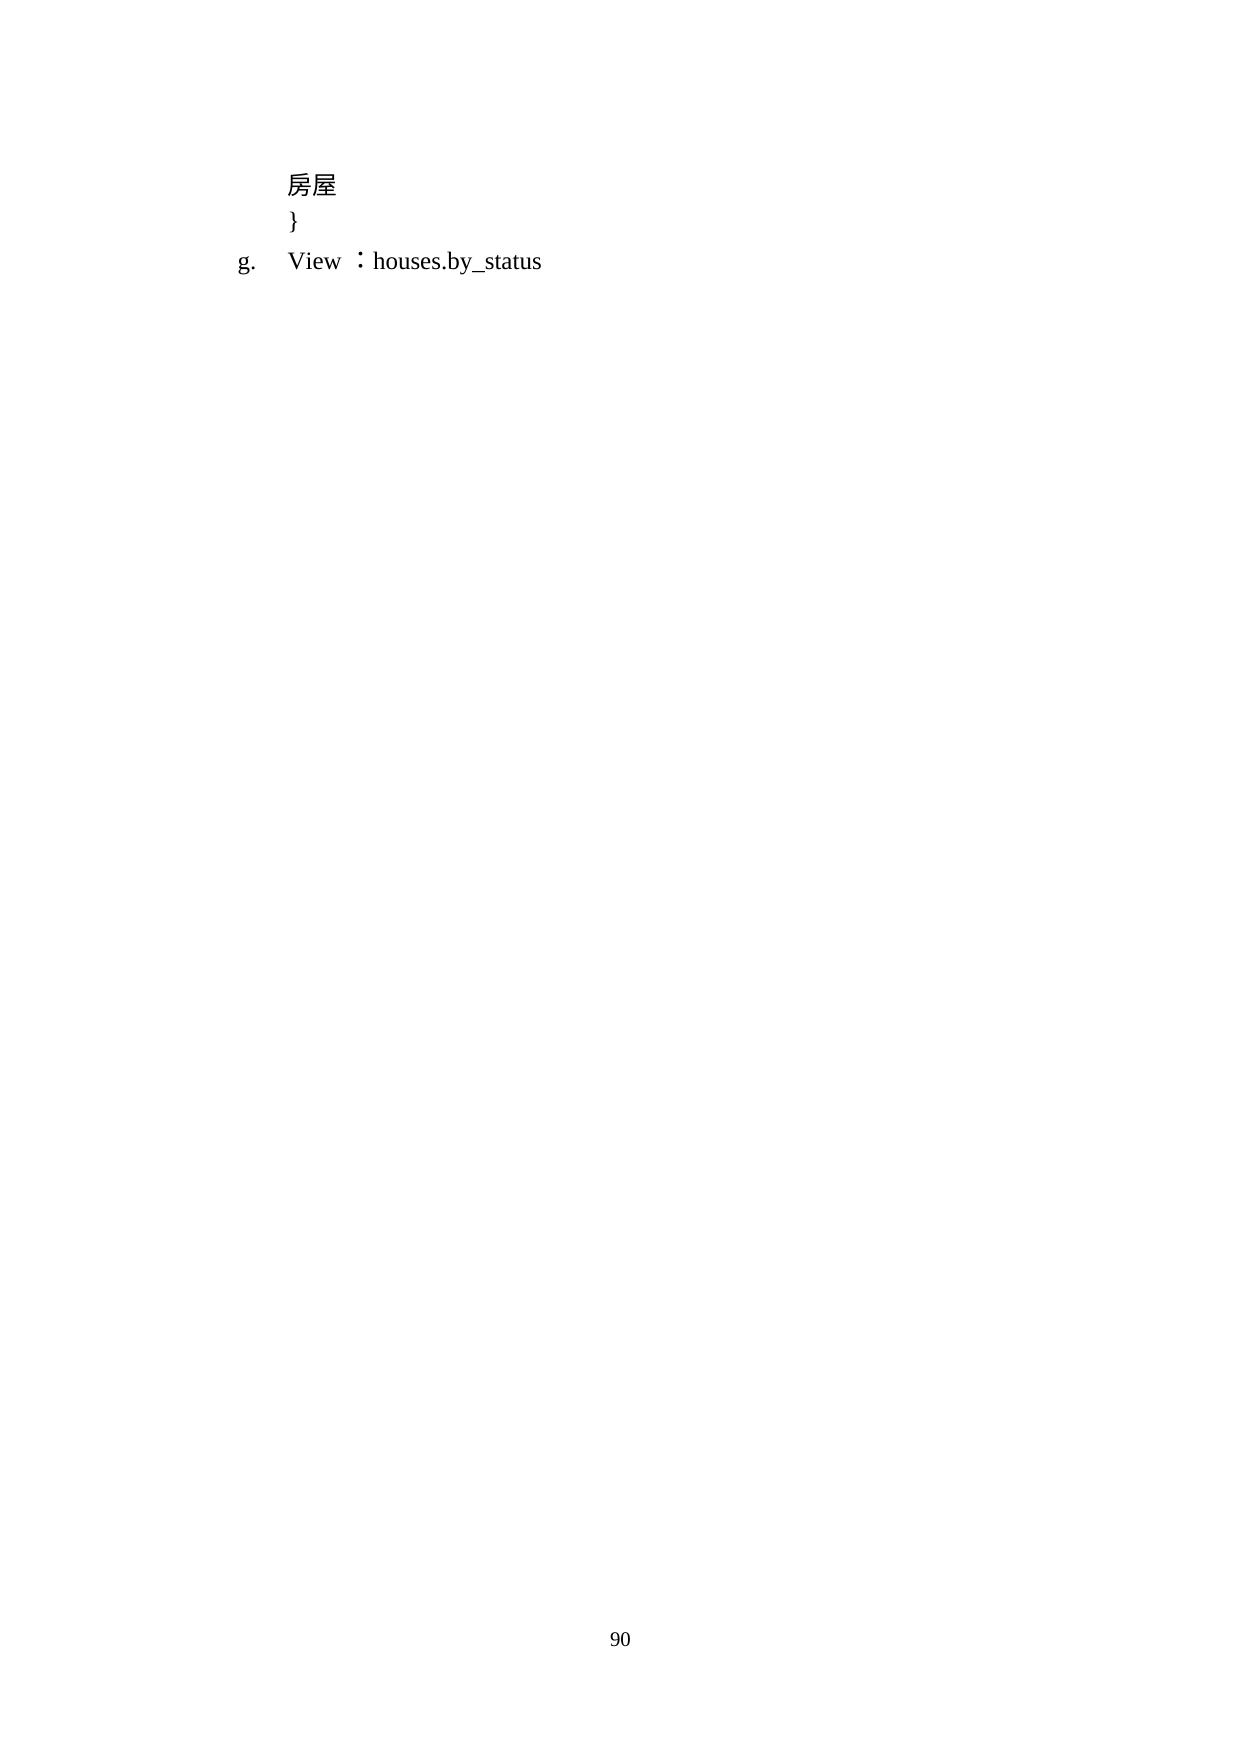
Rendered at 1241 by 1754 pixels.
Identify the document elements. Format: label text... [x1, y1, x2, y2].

list View ：houses.by_status [237, 239, 1053, 277]
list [287, 164, 1053, 202]
list } [287, 202, 1053, 239]
